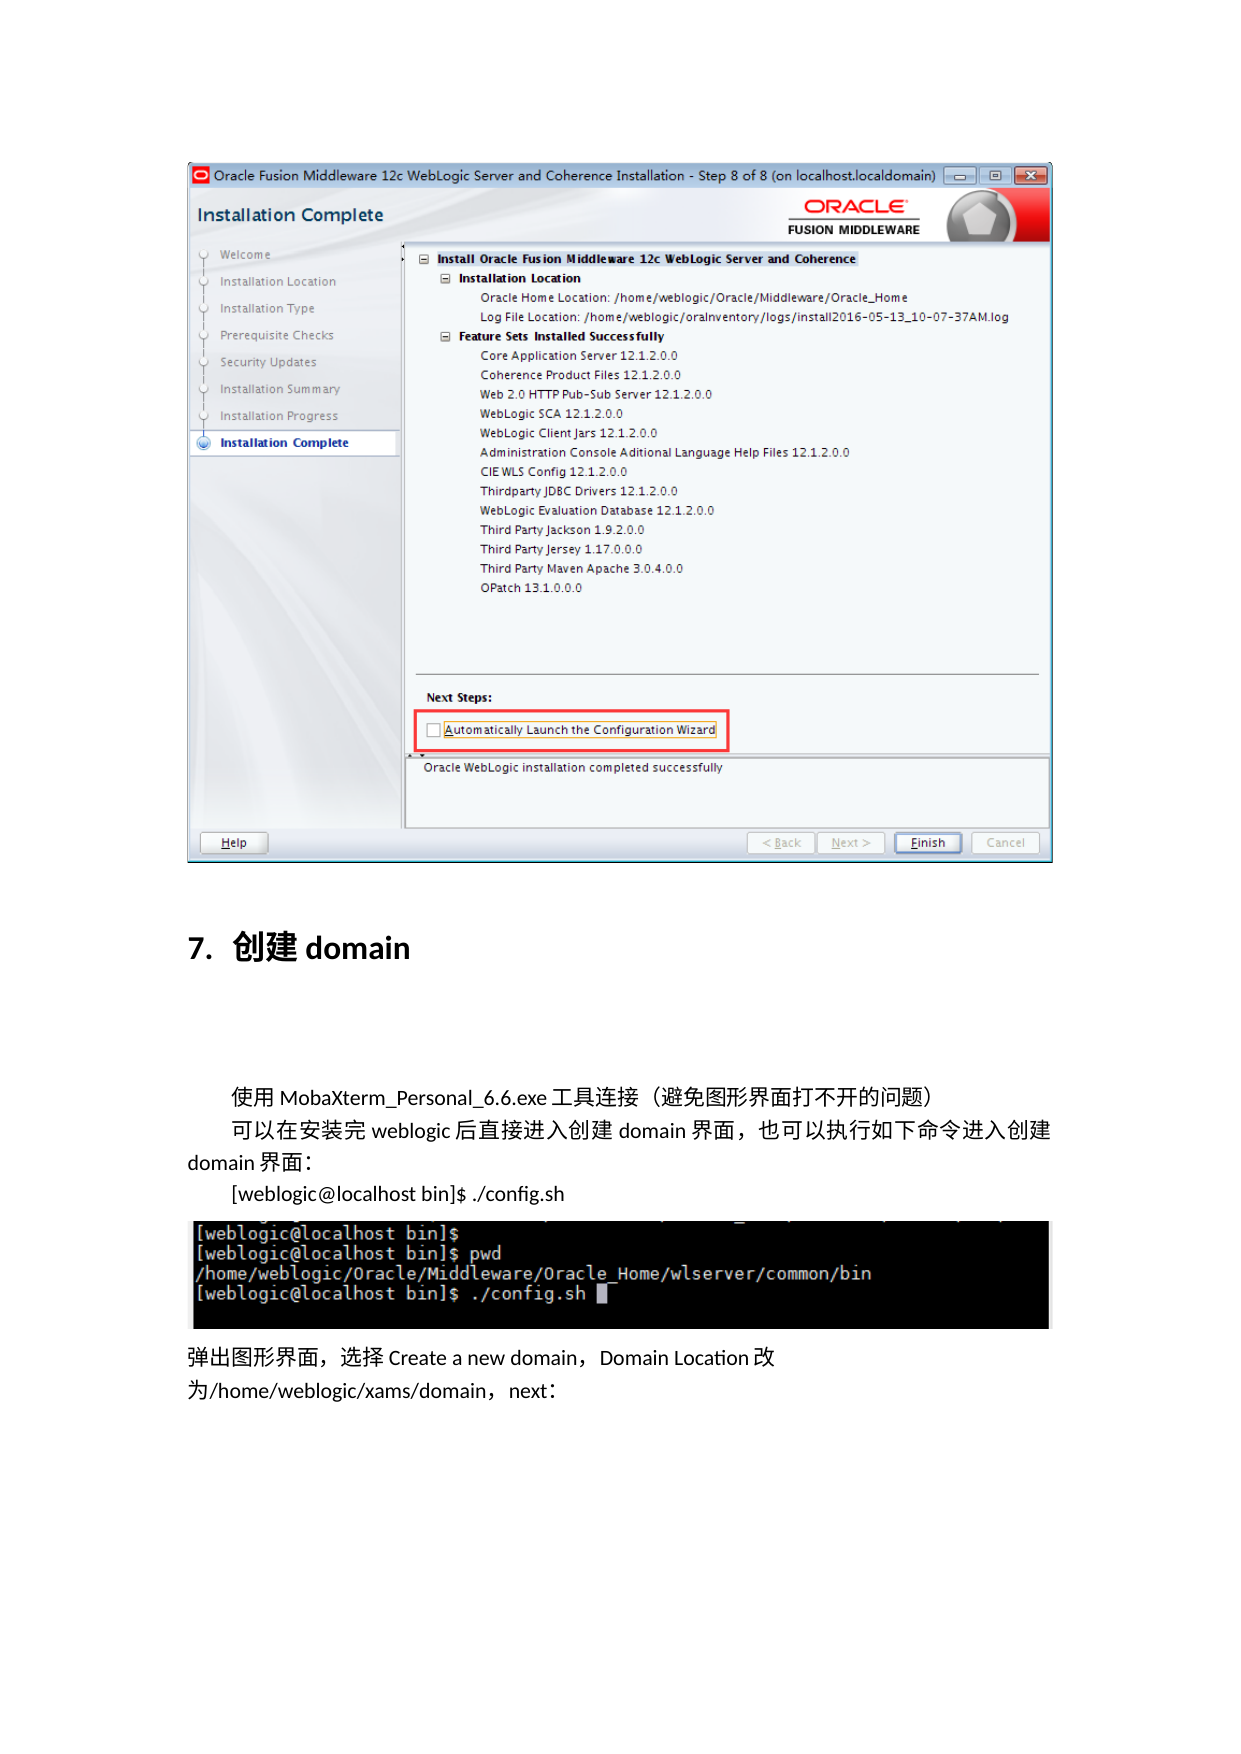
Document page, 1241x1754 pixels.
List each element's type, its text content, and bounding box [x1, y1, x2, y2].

picture [187, 162, 1053, 863]
text 使用MobaXterm_Personal_6.6.exe工具连接（避免图形界面打不开的问题） [231, 1080, 1053, 1112]
text 可以在安装完weblogic后直接进入创建domain界面，也可以执行如下命令进入创建domain界面： [187, 1112, 1053, 1177]
subtitle 创建domain [187, 912, 1053, 977]
picture [187, 1221, 1053, 1329]
text 弹出图形界面，选择Create a new domain，Domain Location改为/home/weblogic/xams/domain，next： [187, 1340, 1053, 1405]
text [weblogic@localhost bin]$ ./config.sh [187, 1177, 1053, 1210]
